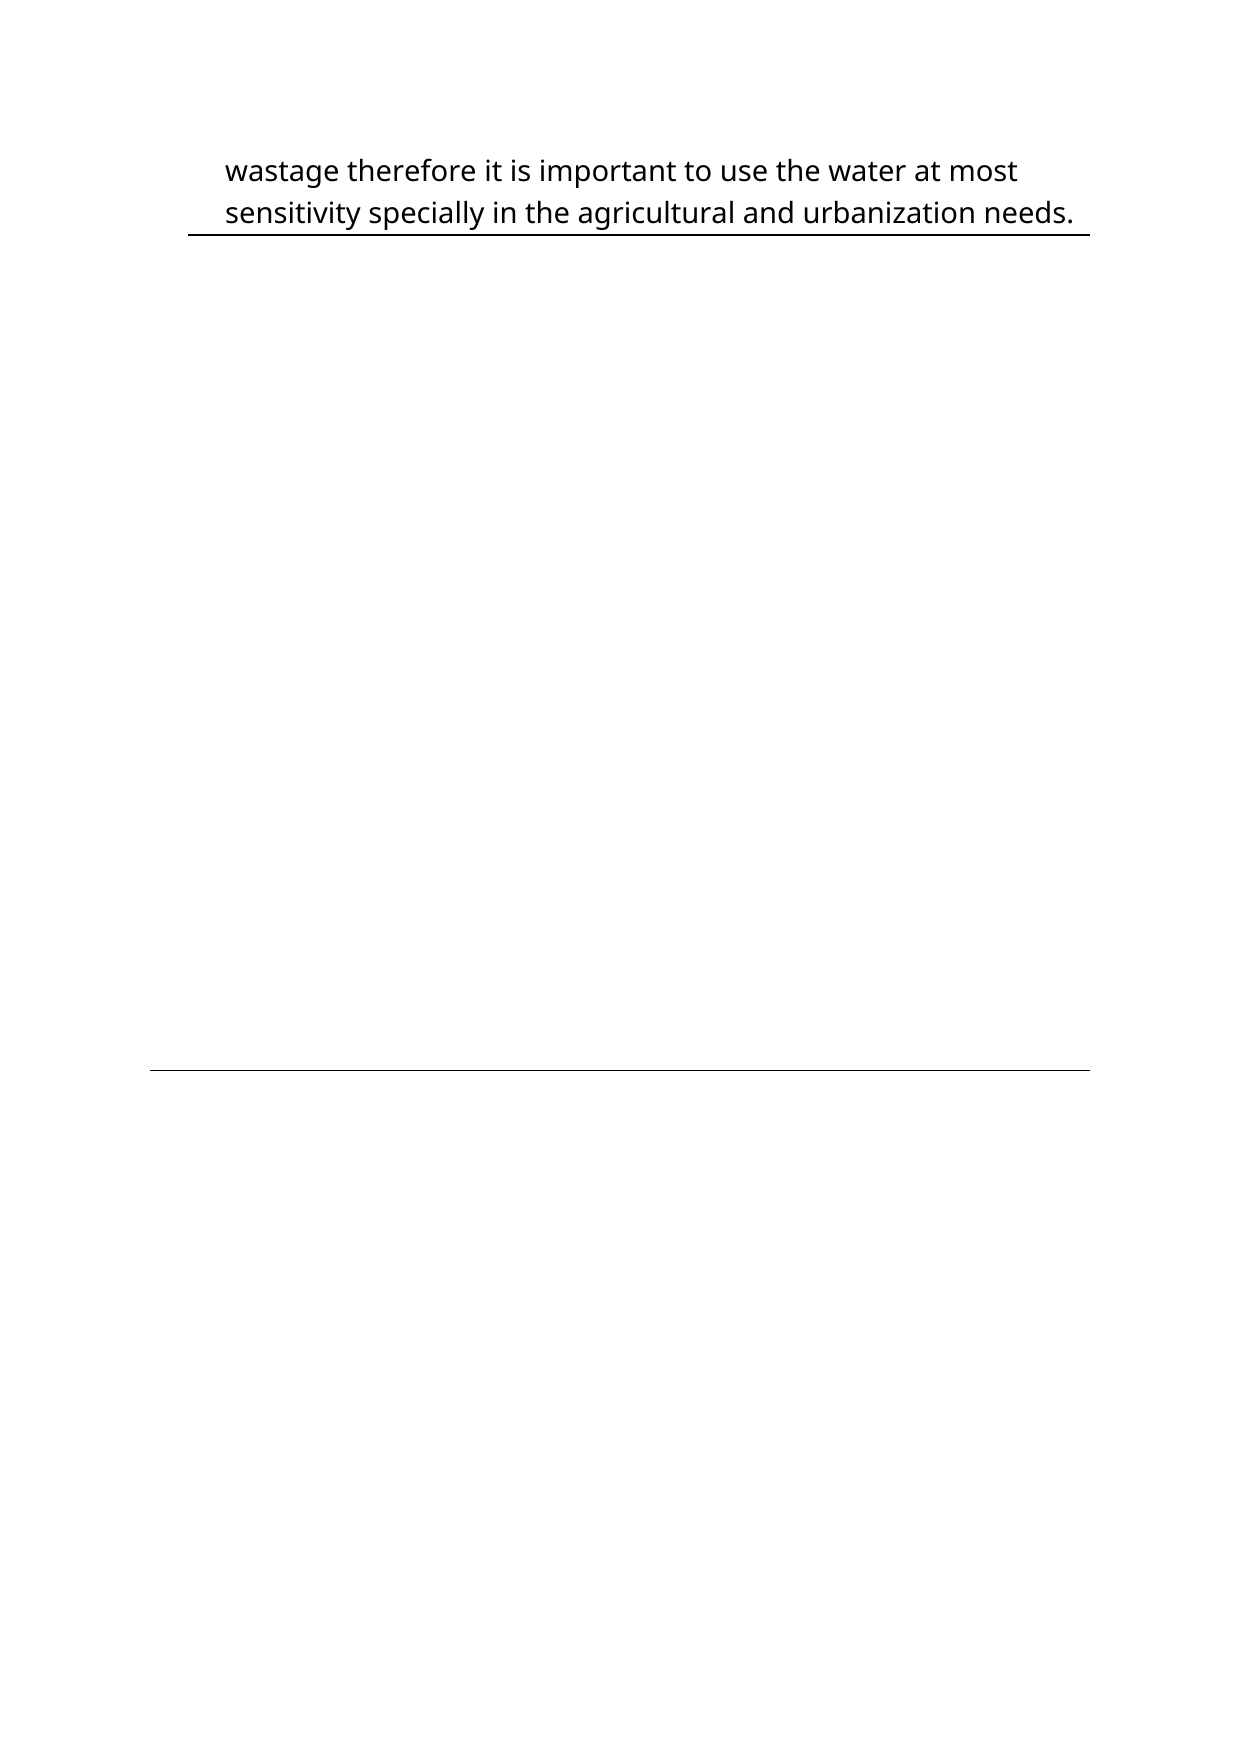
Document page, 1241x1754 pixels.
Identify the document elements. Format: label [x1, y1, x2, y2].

list [187, 150, 1090, 236]
